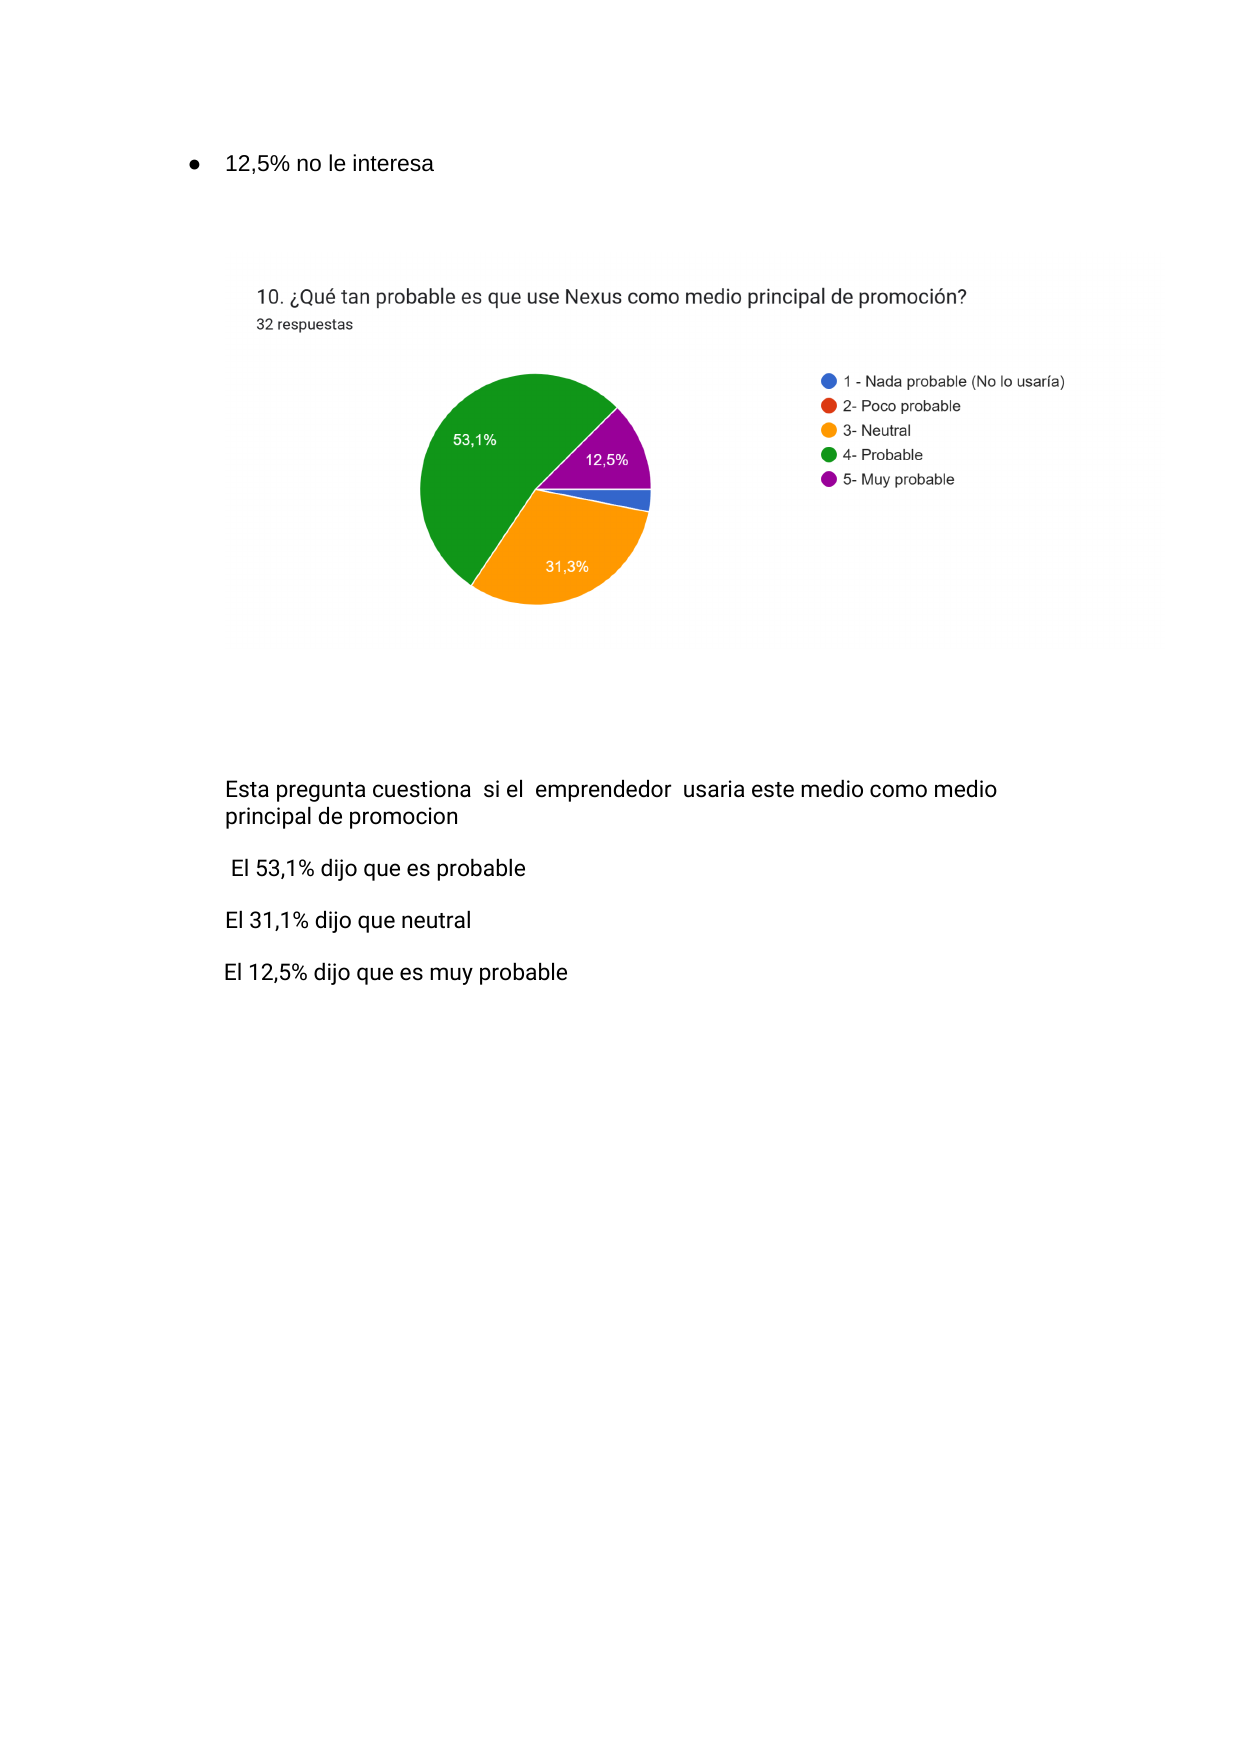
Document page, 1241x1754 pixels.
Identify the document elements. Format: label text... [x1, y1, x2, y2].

picture [225, 252, 1166, 649]
text El 53,1% dijo que es probable [225, 855, 1090, 882]
list 12,5% no le interesa [187, 150, 1090, 176]
text El 12,5% dijo que es muy probable [150, 959, 1090, 986]
text Esta pregunta cuestiona si el emprendedor usaria este medio como medio principal de promocion [225, 776, 1090, 830]
text El 31,1% dijo que neutral [225, 907, 1090, 934]
